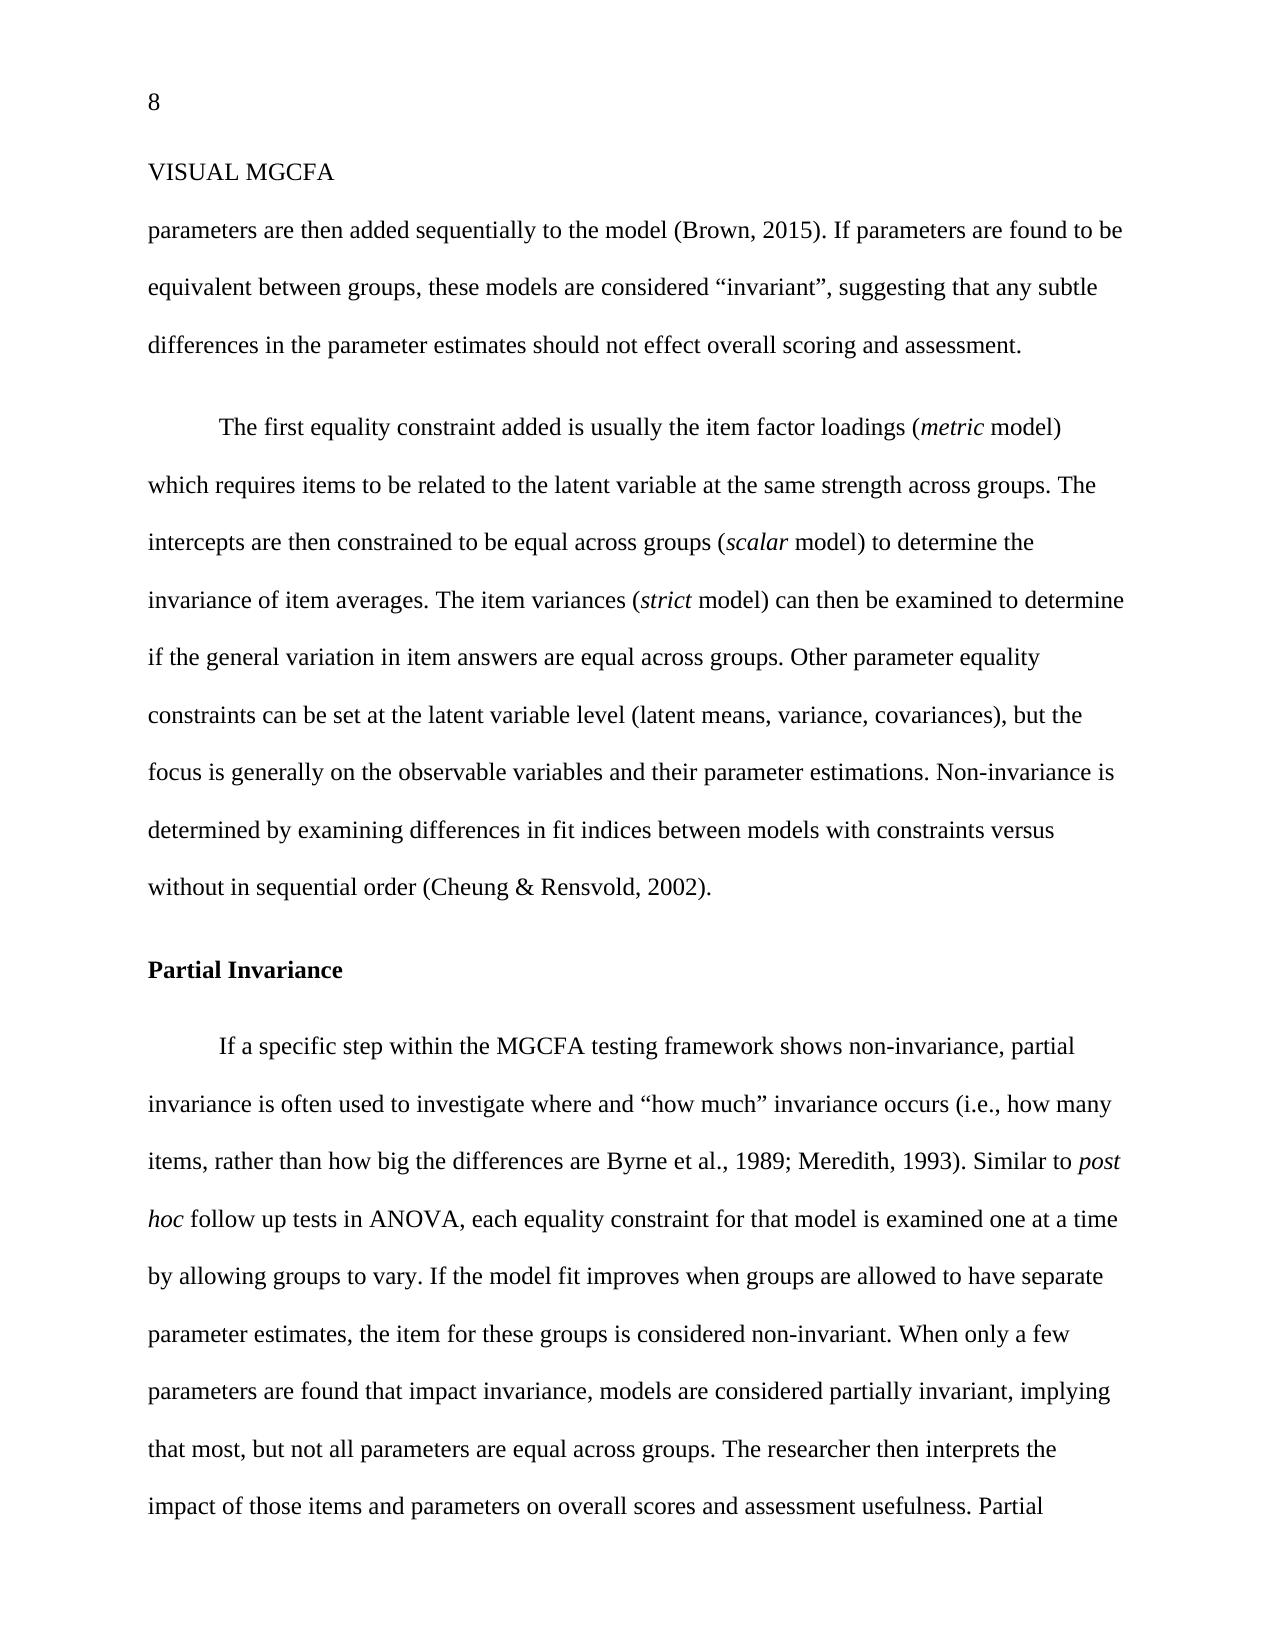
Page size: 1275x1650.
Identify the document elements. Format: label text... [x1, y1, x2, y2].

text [148, 215, 1127, 359]
subtitle Partial Invariance [148, 955, 1127, 984]
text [148, 1031, 1127, 1520]
text The first equality constraint added is usually the item factor loadings (metric model) which requires items to be related to the latent variable at the same strength across groups. The intercepts are then constrained to be equal across groups (scalar model) to determine the invariance of item averages. The item variances (strict model) can then be examined to determine if the general variation in item answers are equal across groups. Other parameter equality constraints can be set at the latent variable level (latent means, variance, covariances), but the focus is generally on the observable variables and their parameter estimations. Non-invariance is determined by examining differences in fit indices between models with constraints versus without in sequential order (Cheung & Rensvold, 2002). [148, 412, 1127, 901]
